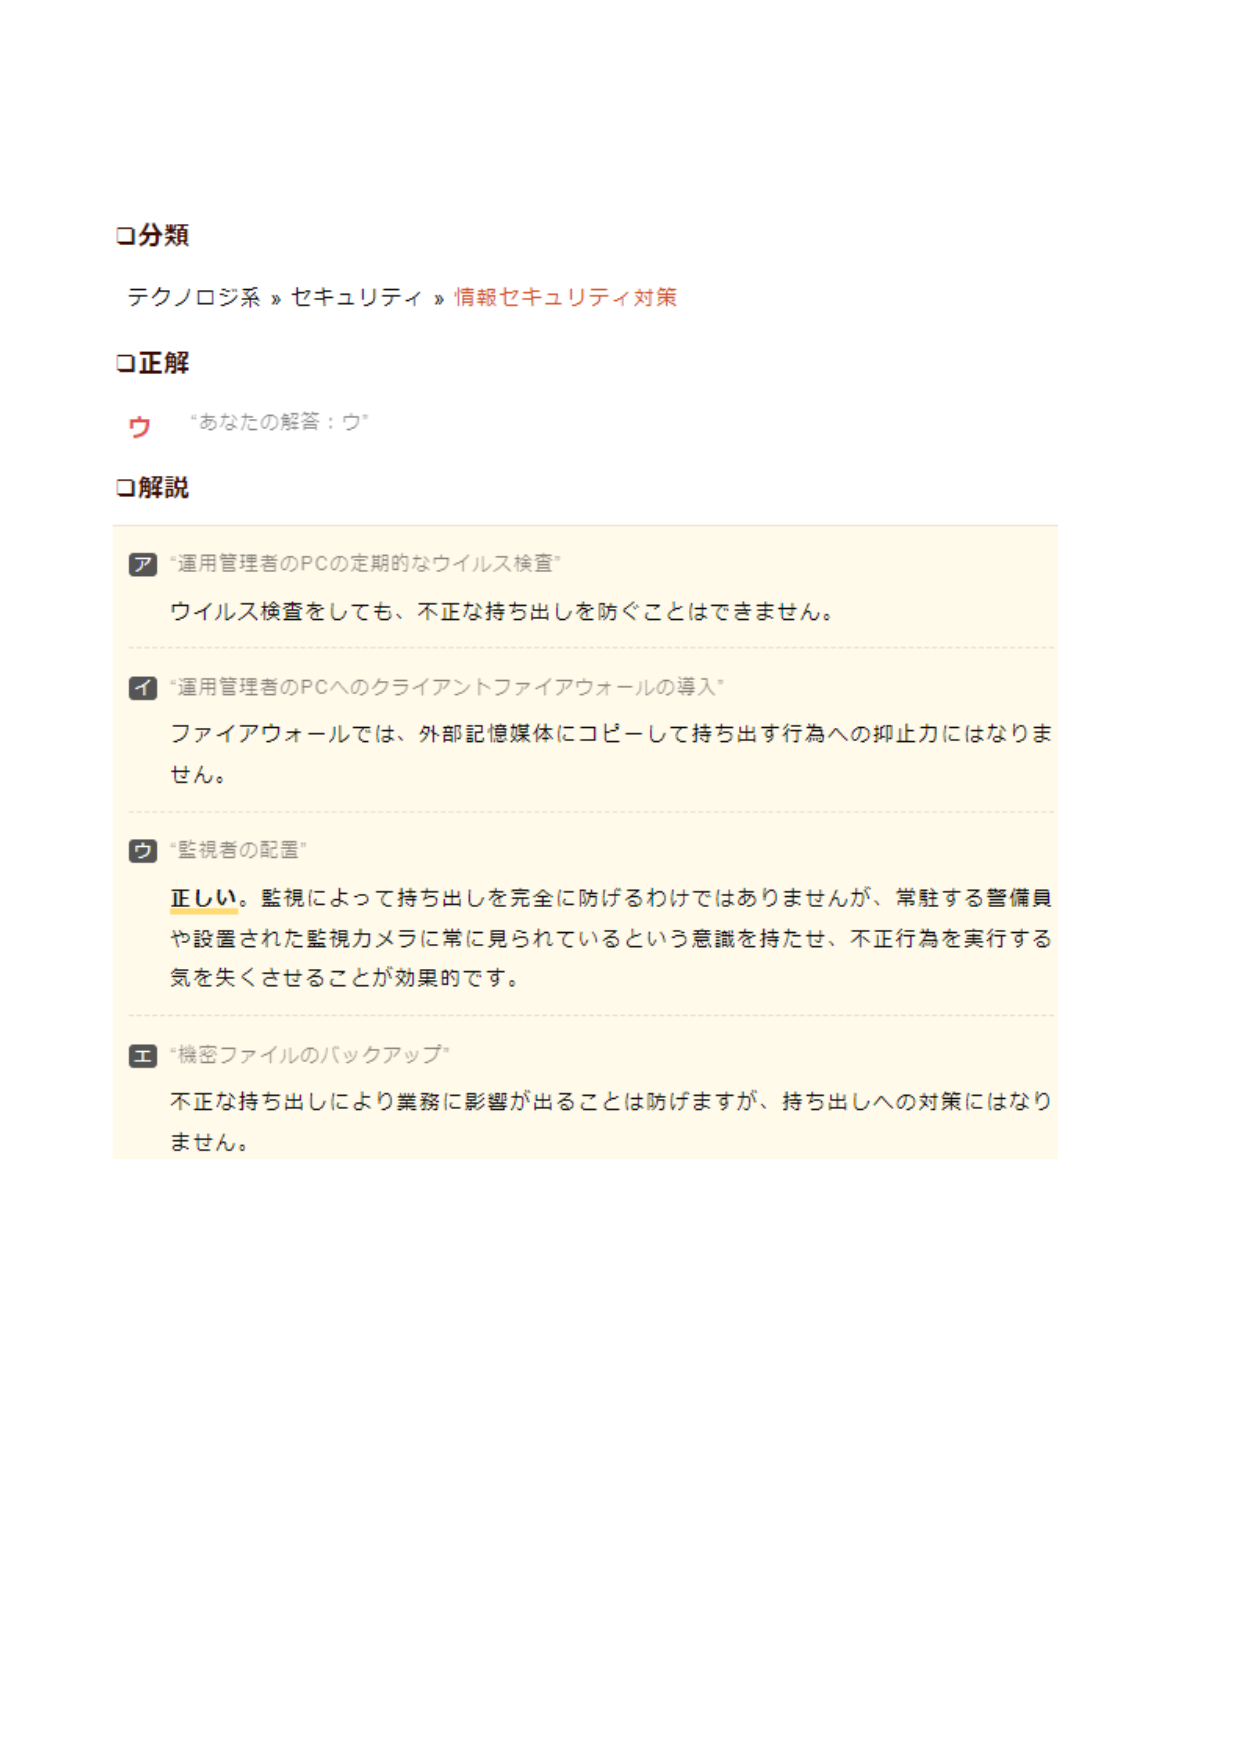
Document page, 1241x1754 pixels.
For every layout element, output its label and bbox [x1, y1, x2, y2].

picture [112, 464, 1058, 1159]
picture [112, 202, 840, 462]
